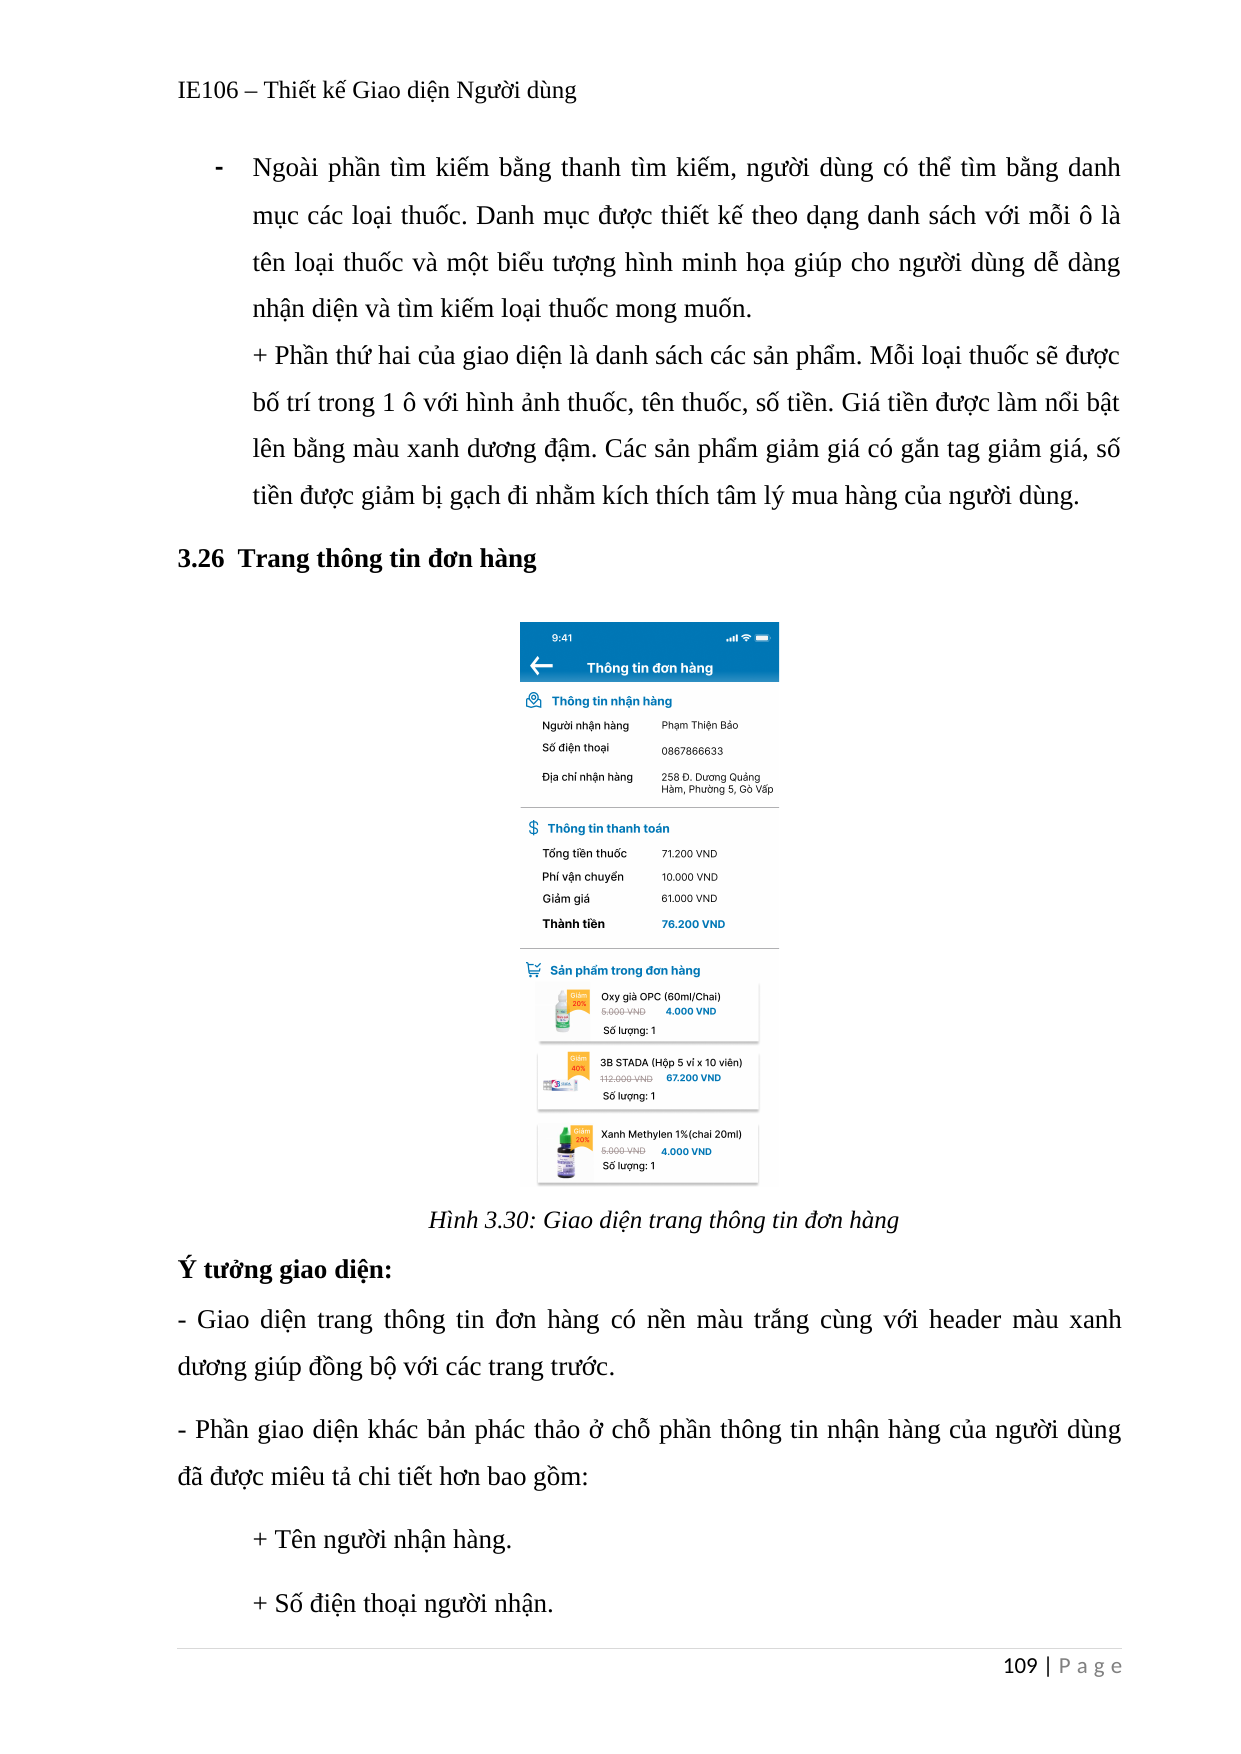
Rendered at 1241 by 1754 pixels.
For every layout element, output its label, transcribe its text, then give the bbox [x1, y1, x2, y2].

picture [597, 664, 606, 672]
subtitle Trang thông tin đơn hàng [177, 542, 1122, 573]
picture [727, 636, 737, 641]
list Ngoài phần tìm kiếm bằng thanh tìm kiếm, người dùng có thể tìm bằng danh mục các loại thuốc. Danh mục được thiết kế theo dạng danh sách với mỗi ô là tên loại thuốc và một biểu tượng hình minh họa giúp cho người dùng dễ dàng nhận diện và tìm kiếm loại thuốc mong muốn. [215, 151, 1122, 323]
picture [520, 658, 780, 1187]
list + Phần thứ hai của giao diện là danh sách các sản phẩm. Mỗi loại thuốc sẽ được bố trí trong 1 ô với hình ảnh thuốc, tên thuốc, số tiền. Giá tiền được làm nổi bật lên bằng màu xanh dương đậm. Các sản phẩm giảm giá có gắn tag giảm giá, số tiền được giảm bị gạch đi nhằm kích thích tâm lý mua hàng của người dùng. [252, 339, 1122, 510]
text - Giao diện trang thông tin đơn hàng có nền màu trắng cùng với header màu xanh dương giúp đồng bộ với các trang trước. [177, 1303, 1122, 1381]
text Hình 3.30: Giao diện trang thông tin đơn hàng [428, 1205, 1122, 1234]
picture [755, 635, 769, 641]
text - Phần giao diện khác bản phác thảo ở chỗ phần thông tin nhận hàng của người dùng đã được miêu tả chi tiết hơn bao gồm: [177, 1413, 1122, 1491]
text + Số điện thoại người nhận. [177, 1587, 1122, 1618]
text + Tên người nhận hàng. [177, 1523, 1122, 1554]
text Ý tưởng giao diện: [177, 1253, 1122, 1284]
